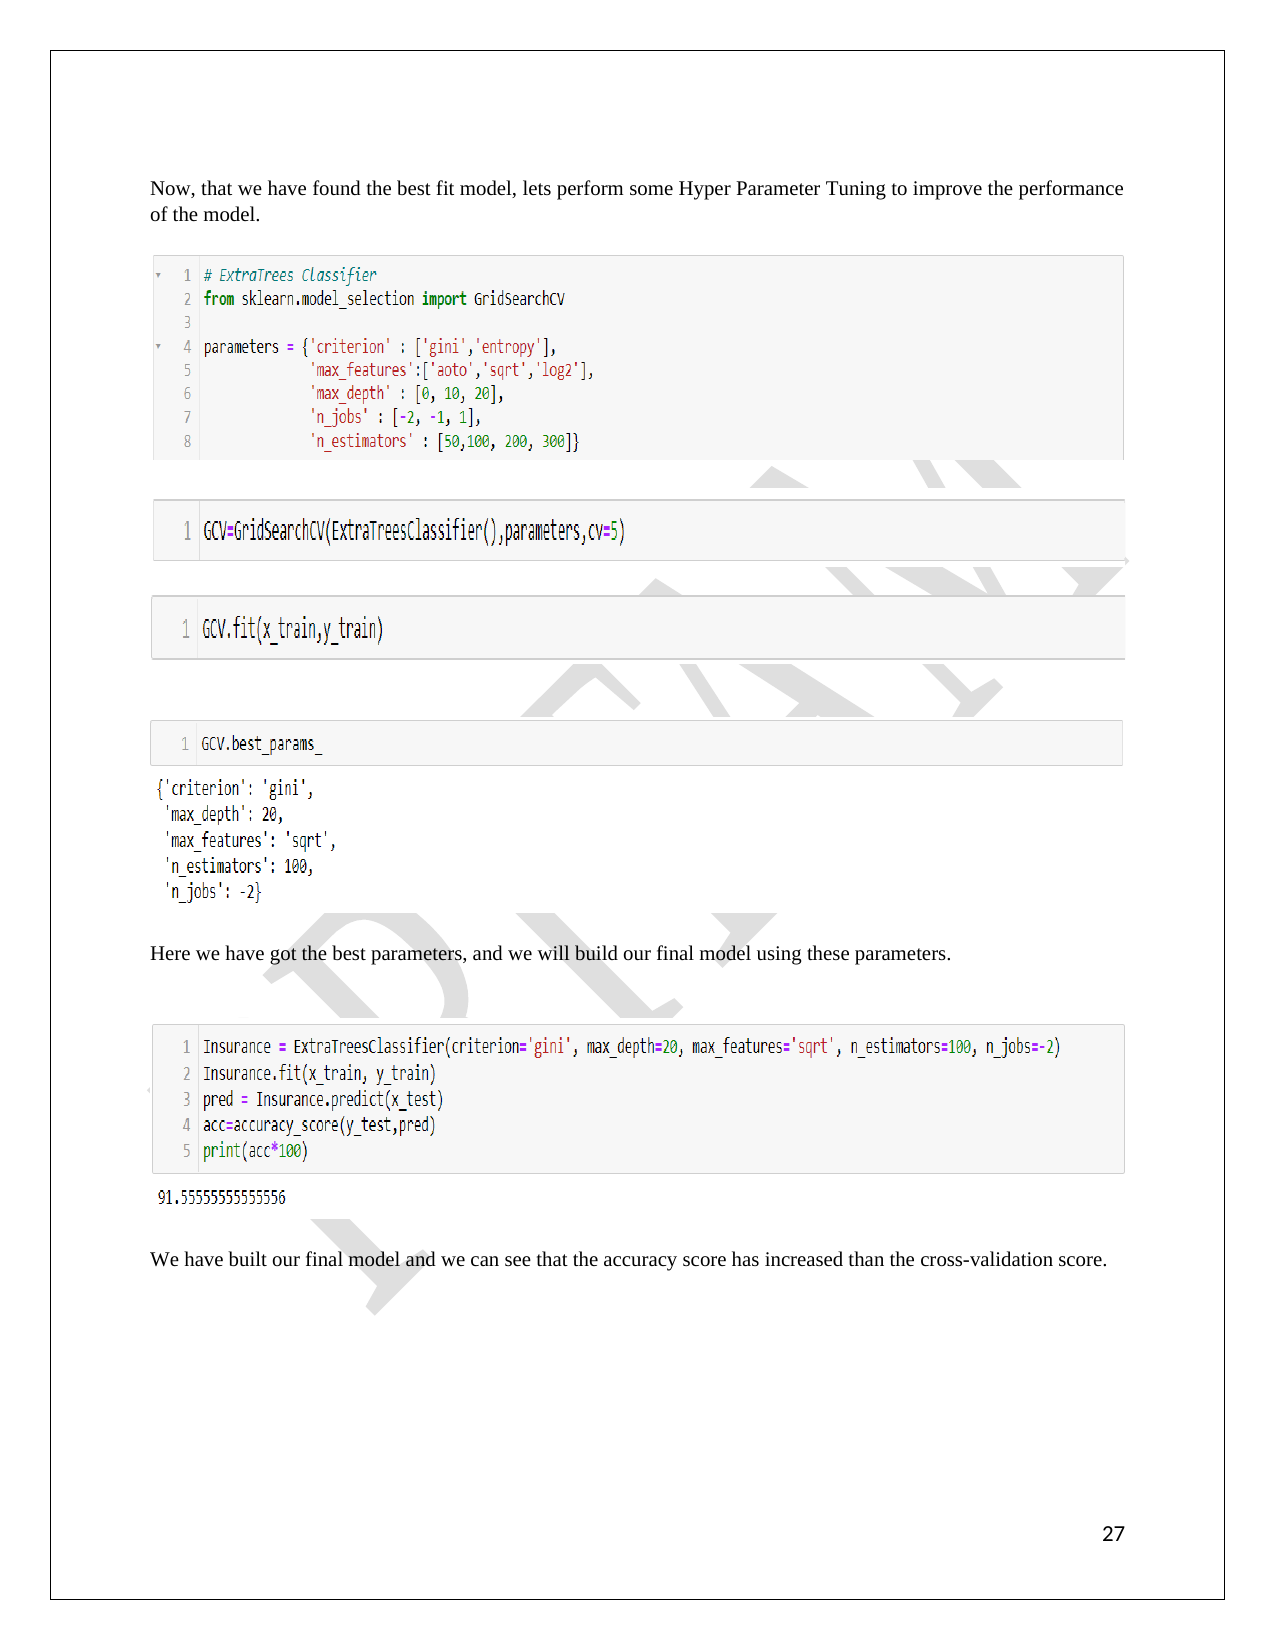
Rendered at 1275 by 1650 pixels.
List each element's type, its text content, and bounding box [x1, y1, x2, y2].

picture [150, 1018, 1125, 1219]
picture [150, 595, 1125, 664]
picture [150, 488, 1125, 567]
text Here we have got the best parameters, and we will build our final model using these parameters. [150, 941, 1125, 965]
picture [150, 253, 1125, 460]
picture [150, 717, 1125, 913]
text We have built our final model and we can see that the accuracy score has increased than the cross-validation score. [150, 1247, 1125, 1271]
text Now, that we have found the best fit model, lets perform some Hyper Parameter Tuning to improve the performance of the model. [150, 176, 1125, 226]
